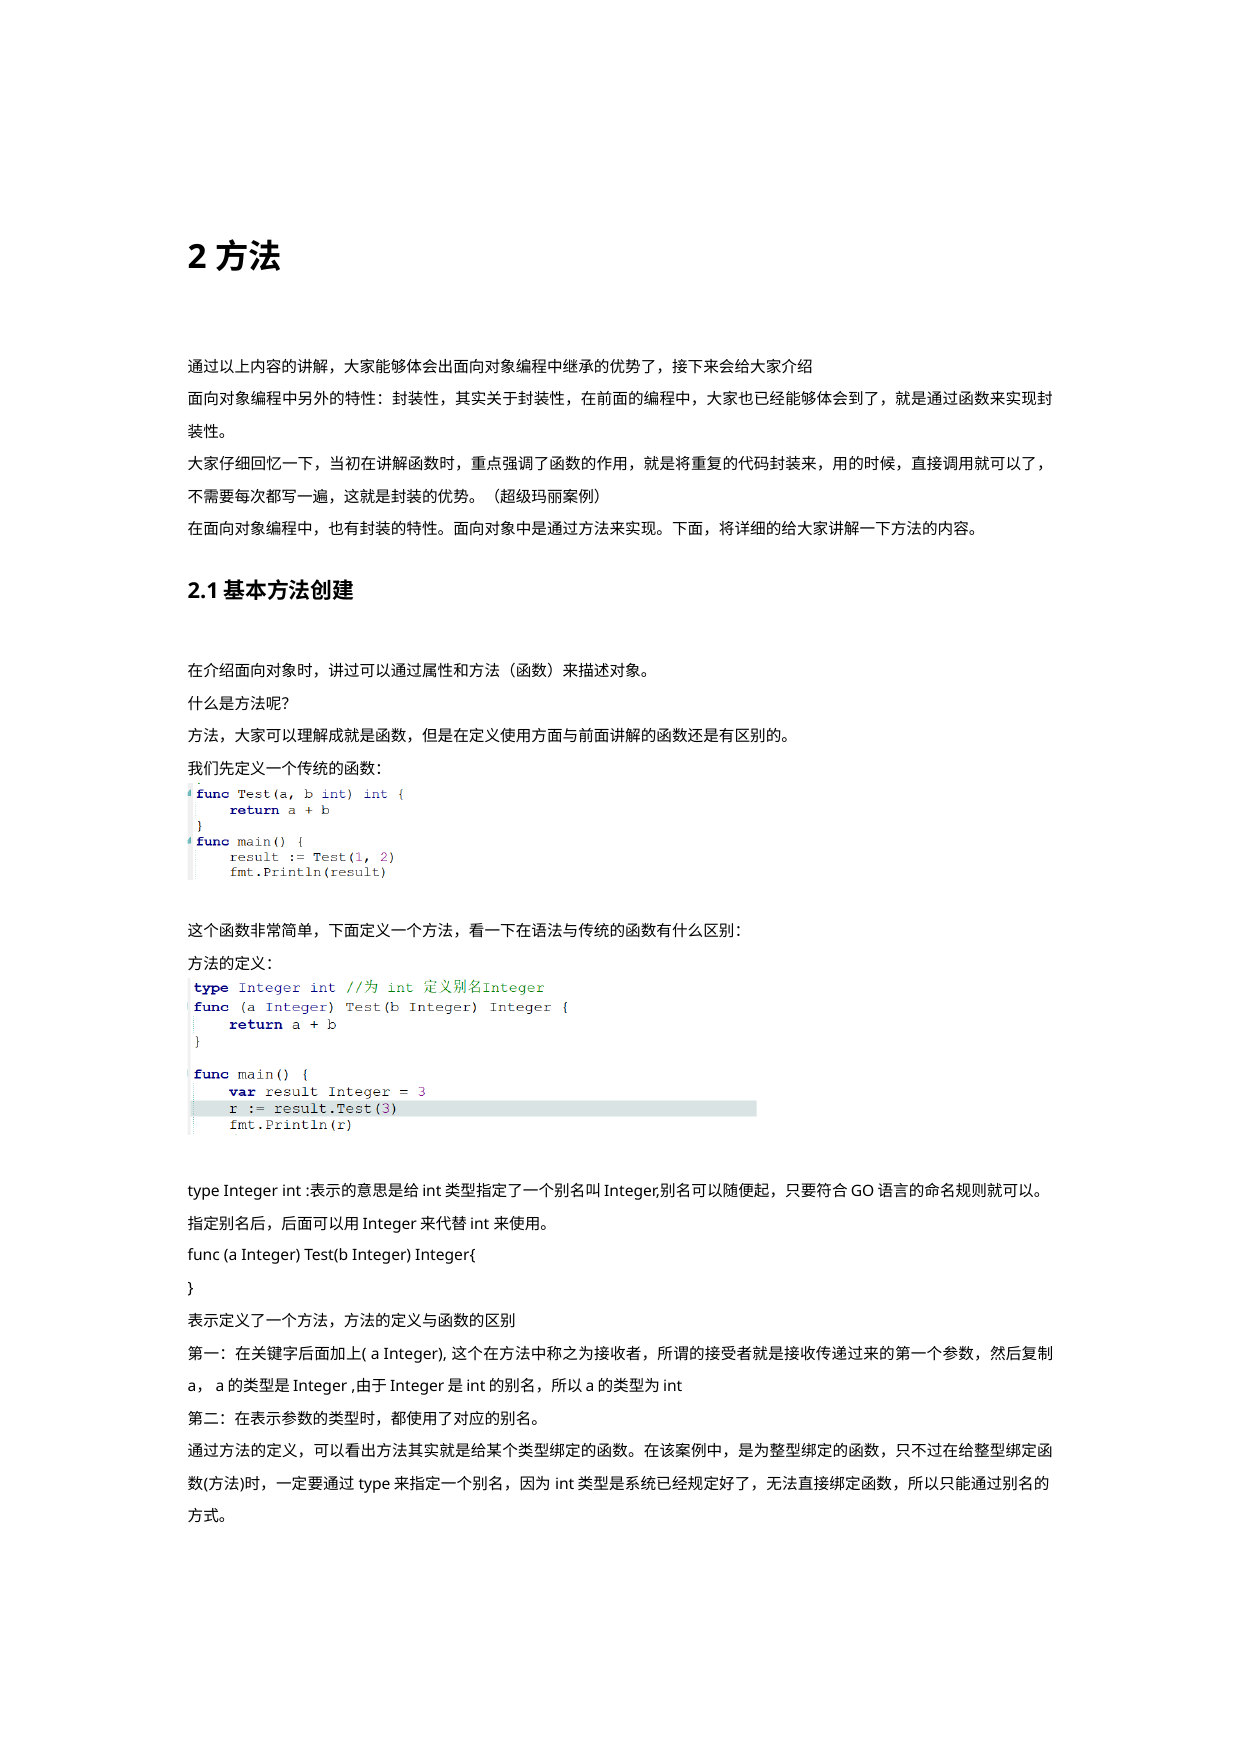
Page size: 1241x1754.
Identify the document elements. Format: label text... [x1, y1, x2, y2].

subtitle 2.1基本方法创建 [187, 573, 1053, 606]
text 表示定义了一个方法，方法的定义与函数的区别 [187, 1303, 1053, 1336]
text func (a Integer) Test(b Integer) Integer{ } [187, 1238, 1053, 1303]
text 通过以上内容的讲解，大家能够体会出面向对象编程中继承的优势了，接下来会给大家介绍 [187, 349, 1053, 381]
text 面向对象编程中另外的特性：封装性，其实关于封装性，在前面的编程中，大家也已经能够体会到了，就是通过函数来实现封装性。 [187, 381, 1053, 446]
text type Integer int :表示的意思是给int类型指定了一个别名叫Integer,别名可以随便起，只要符合GO语言的命名规则就可以。 [187, 1173, 1053, 1206]
text 我们先定义一个传统的函数： [187, 751, 1053, 783]
text 方法，大家可以理解成就是函数，但是在定义使用方面与前面讲解的函数还是有区别的。 [187, 718, 1053, 751]
picture [187, 783, 506, 880]
text 方法的定义： [187, 946, 1053, 978]
text 第一：在关键字后面加上( a Integer), 这个在方法中称之为接收者，所谓的接受者就是接收传递过来的第一个参数，然后复制a， a的类型是Integer ,由于Integer是int的别名，所以a的类型为int [187, 1336, 1053, 1401]
text 通过方法的定义，可以看出方法其实就是给某个类型绑定的函数。在该案例中，是为整型绑定的函数，只不过在给整型绑定函数(方法)时，一定要通过type来指定一个别名，因为int类型是系统已经规定好了，无法直接绑定函数，所以只能通过别名的方式。 [187, 1433, 1053, 1531]
picture [187, 978, 757, 1135]
text 大家仔细回忆一下，当初在讲解函数时，重点强调了函数的作用，就是将重复的代码封装来，用的时候，直接调用就可以了，不需要每次都写一遍，这就是封装的优势。（超级玛丽案例） [187, 446, 1053, 511]
text 什么是方法呢？ [187, 686, 1053, 718]
text 指定别名后，后面可以用Integer来代替int 来使用。 [187, 1206, 1053, 1238]
text 在面向对象编程中，也有封装的特性。面向对象中是通过方法来实现。下面，将详细的给大家讲解一下方法的内容。 [187, 511, 1053, 544]
text 第二：在表示参数的类型时，都使用了对应的别名。 [187, 1401, 1053, 1433]
subtitle 2 方法 [187, 222, 1053, 287]
text 这个函数非常简单，下面定义一个方法，看一下在语法与传统的函数有什么区别： [187, 913, 1053, 946]
text 在介绍面向对象时，讲过可以通过属性和方法（函数）来描述对象。 [187, 653, 1053, 686]
